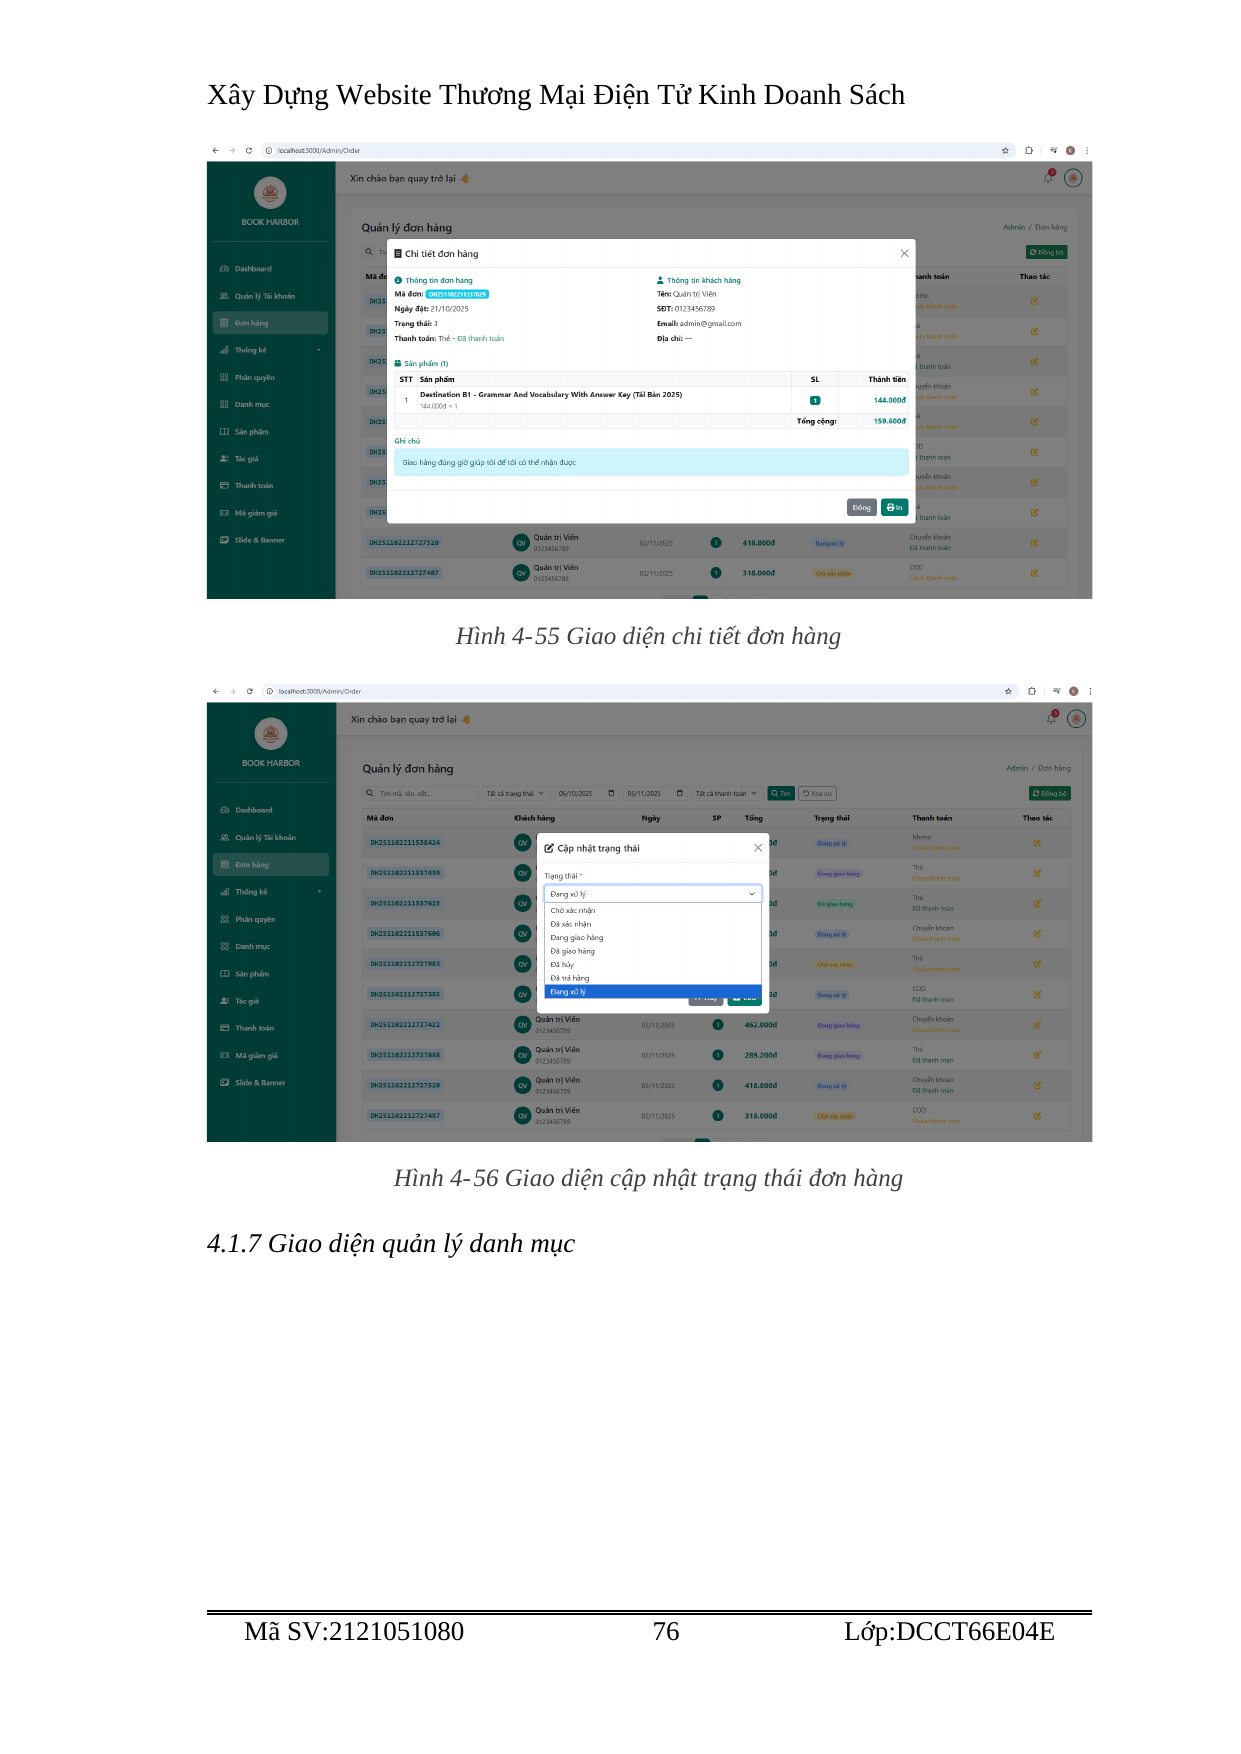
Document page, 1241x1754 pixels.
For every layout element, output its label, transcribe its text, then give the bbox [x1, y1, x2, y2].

subtitle Giao diện quản lý danh mục [207, 1227, 1092, 1258]
picture [206, 684, 1093, 1142]
picture [206, 141, 1093, 599]
